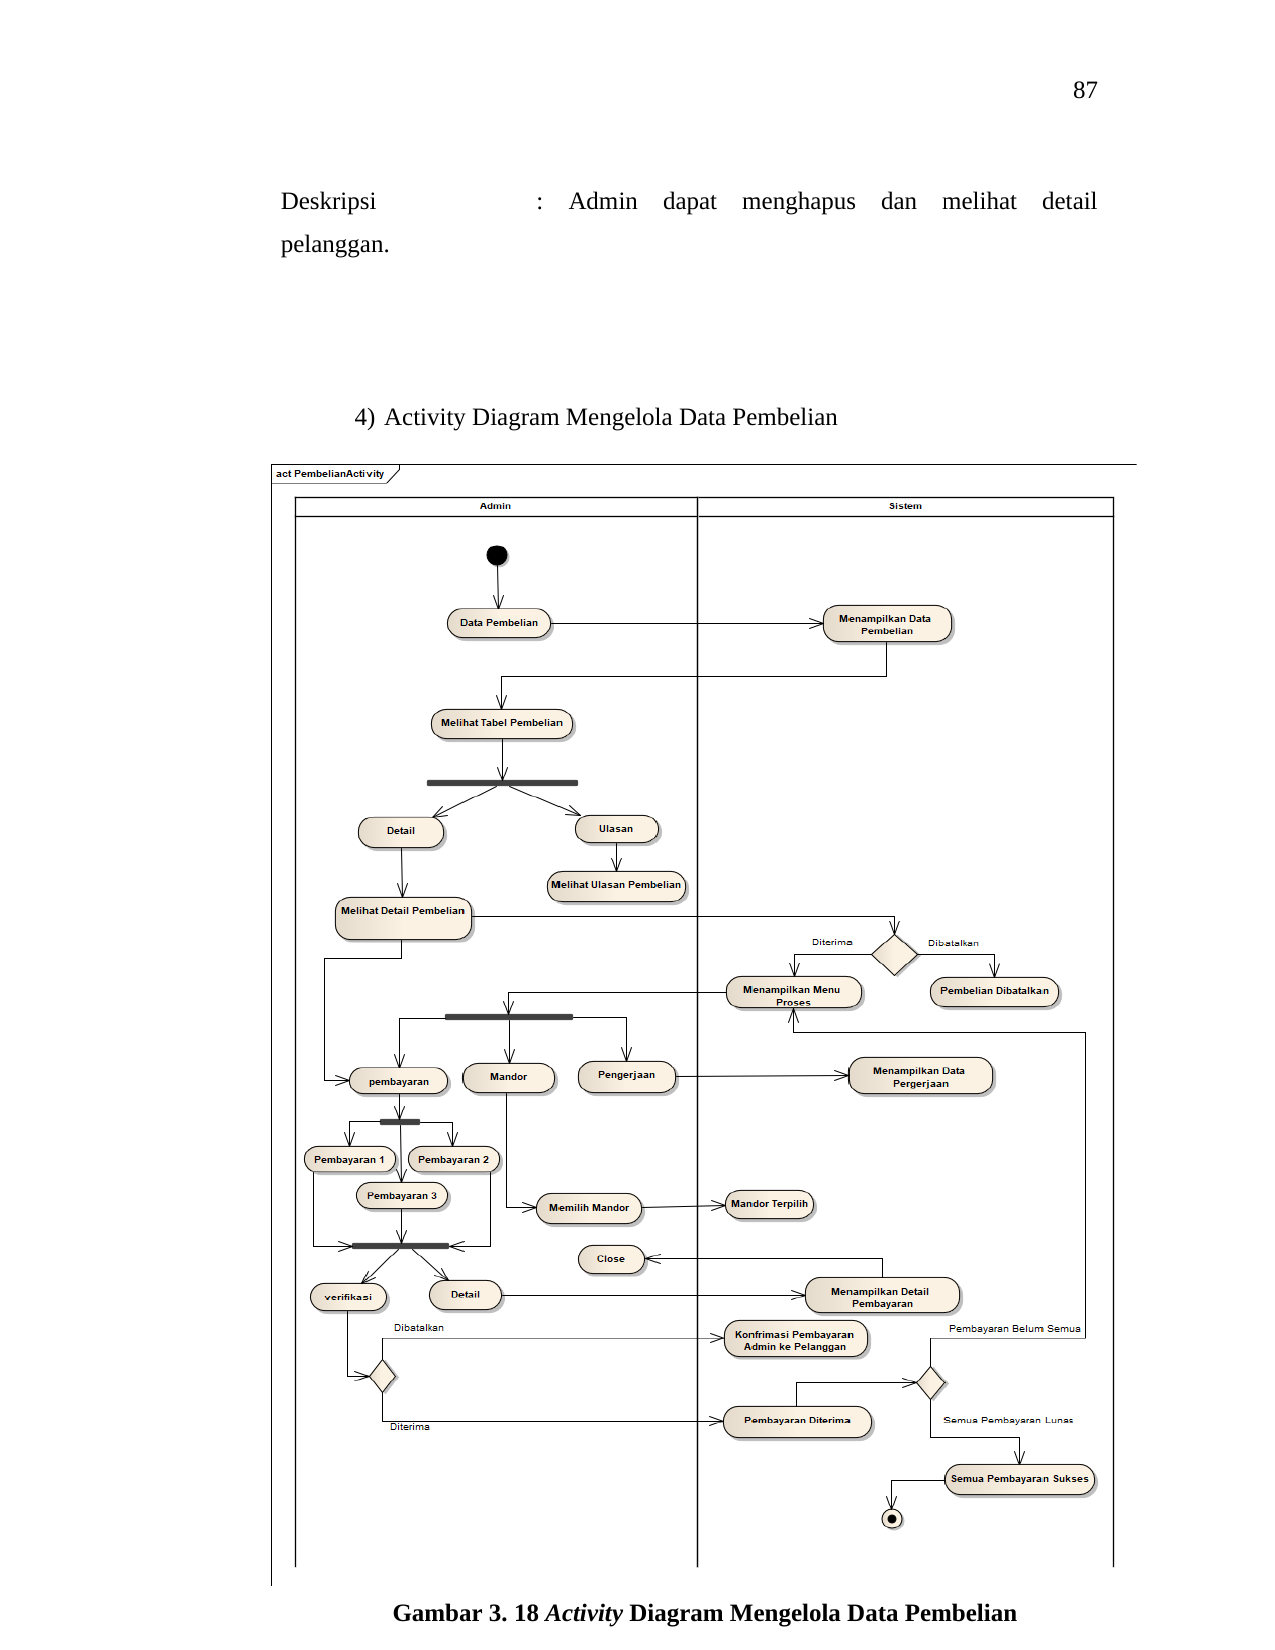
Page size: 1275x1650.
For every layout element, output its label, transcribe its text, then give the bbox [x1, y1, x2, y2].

picture [270, 463, 1137, 1587]
list Deskripsi : Admin dapat menghapus dan melihat detail pelanggan. [281, 186, 1098, 258]
list Activity Diagram Mengelola Data Pembelian [354, 402, 1098, 431]
